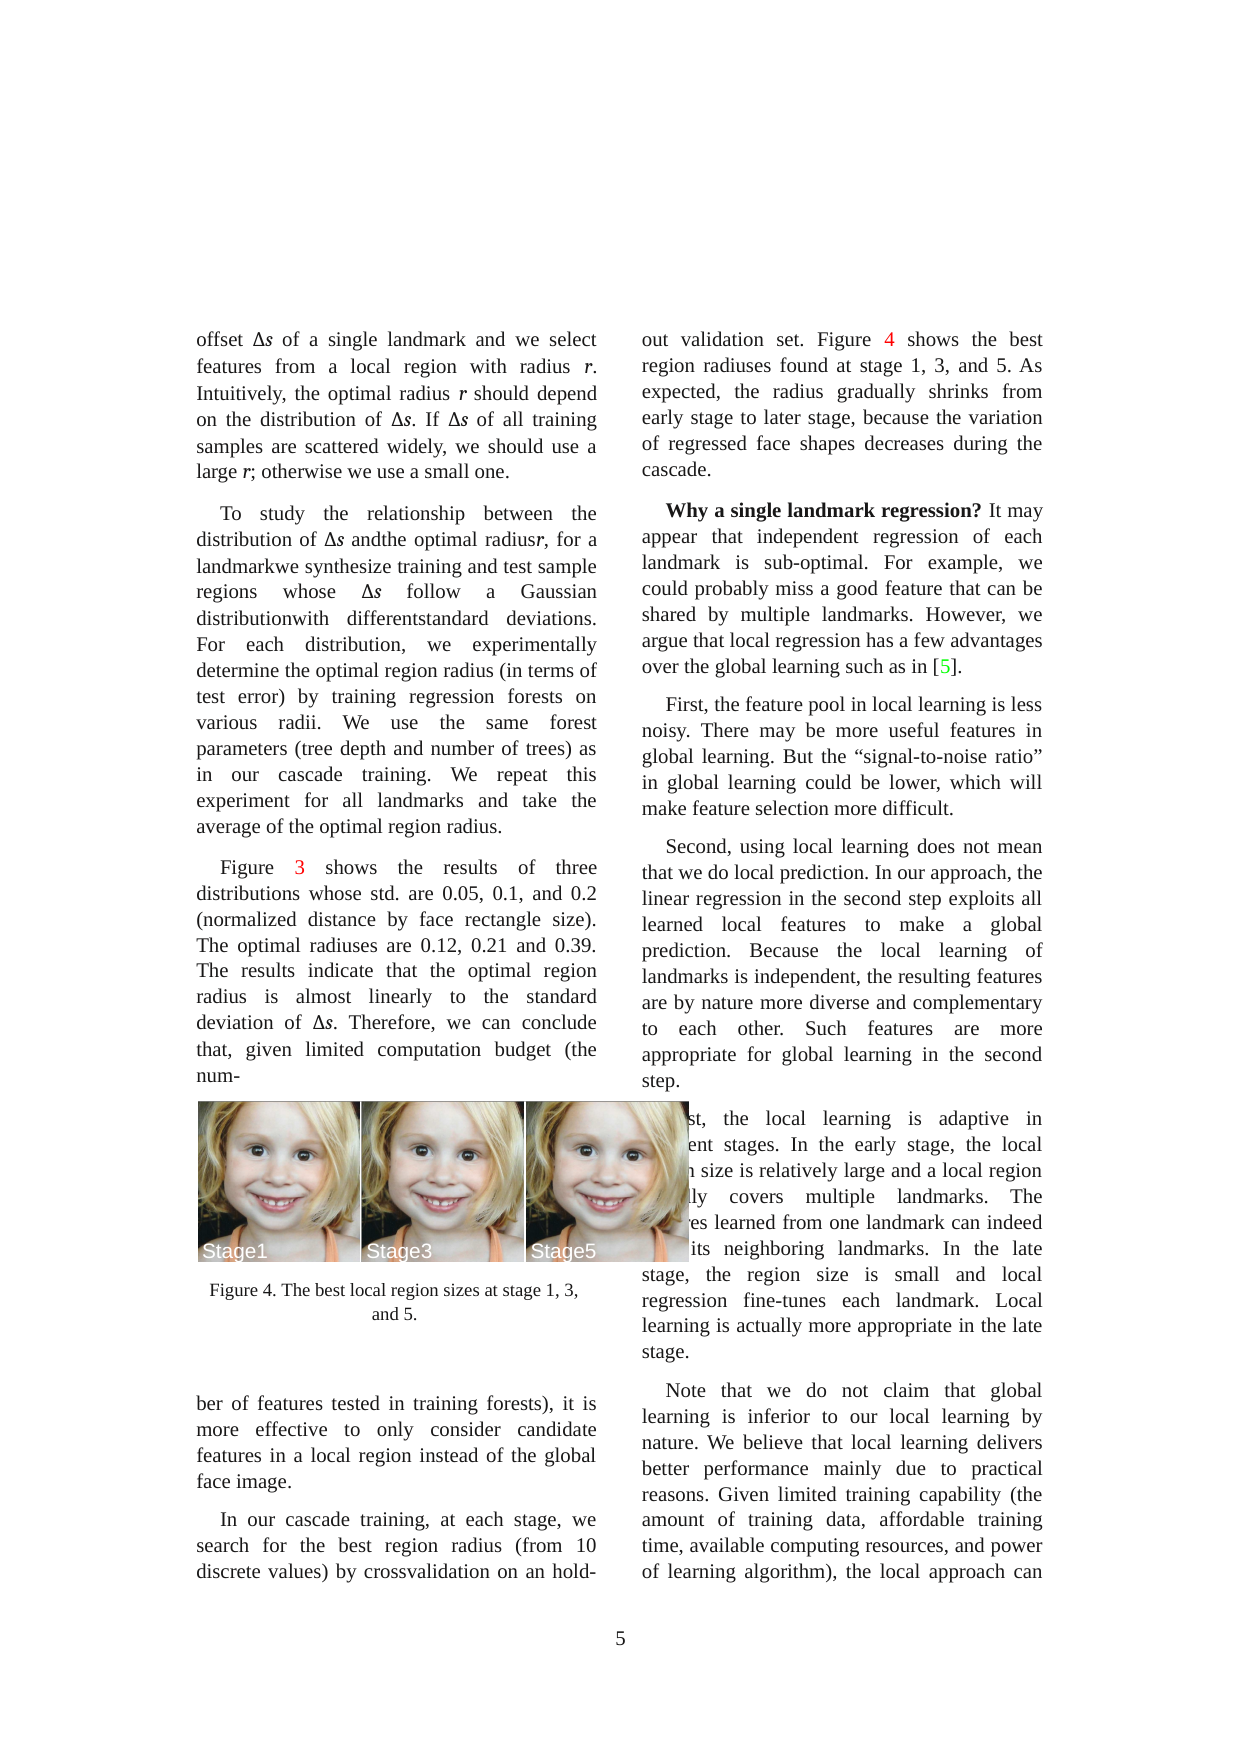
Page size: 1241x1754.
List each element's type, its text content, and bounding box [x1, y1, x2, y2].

text Second, using local learning does not mean that we do local prediction. In our approach, the linear regression in the second step exploits all learned local features to make a global prediction. Because the local learning of landmarks is independent, the resulting features are by nature more diverse and complementary to each other. Such features are more appropriate for global learning in the second step. [642, 834, 1043, 1092]
text Figure 3 shows the results of three distributions whose std. are 0.05, 0.1, and 0.2 (normalized distance by face rectangle size). The optimal radiuses are 0.12, 0.21 and 0.39. The results indicate that the optimal region radius is almost linearly to the standard deviation of ∆s. Therefore, we can conclude that, given limited computation budget (the num- [196, 855, 597, 1087]
text Last, the local learning is adaptive in different stages. In the early stage, the local region size is relatively large and a local region actually covers multiple landmarks. The features learned from one landmark can indeed help its neighboring landmarks. In the late stage, the region size is small and local regression fine-tunes each landmark. Local learning is actually more appropriate in the late stage. [642, 1106, 1043, 1363]
text To study the relationship between the distribution of ∆s andthe optimal radiusr, for a landmarkwe synthesize training and test sample regions whose ∆s follow a Gaussian distributionwith differentstandard deviations. For each distribution, we experimentally determine the optimal region radius (in terms of test error) by training regression forests on various radii. We use the same forest parameters (tree depth and number of trees) as in our cascade training. We repeat this experiment for all landmarks and take the average of the optimal region radius. [196, 501, 597, 838]
text In our cascade training, at each stage, we search for the best region radius (from 10 discrete values) by crossvalidation on an hold-out validation set. Figure 4 shows the best region radiuses found at stage 1, 3, and 5. As expected, the radius gradually shrinks from early stage to later stage, because the variation of regressed face shapes decreases during the cascade. [642, 327, 1043, 481]
text In our cascade training, at each stage, we search for the best region radius (from 10 discrete values) by crossvalidation on an hold-out validation set. Figure 4 shows the best region radiuses found at stage 1, 3, and 5. As expected, the radius gradually shrinks from early stage to later stage, because the variation of regressed face shapes decreases during the cascade. [196, 1507, 597, 1583]
text First, the feature pool in local learning is less noisy. There may be more useful features in global learning. But the “signal-to-noise ratio” in global learning could be lower, which will make feature selection more difficult. [642, 692, 1043, 820]
picture [197, 1101, 689, 1262]
text ber of features tested in training forests), it is more effective to only consider candidate features in a local region instead of the global face image. [196, 1391, 597, 1493]
text Figure 4. The best local region sizes at stage 1, 3, and 5. [197, 1279, 590, 1324]
text Why a single landmark regression? It may appear that independent regression of each landmark is sub-optimal. For example, we could probably miss a good feature that can be shared by multiple landmarks. However, we argue that local regression has a few advantages over the global learning such as in [5]. [642, 498, 1043, 678]
